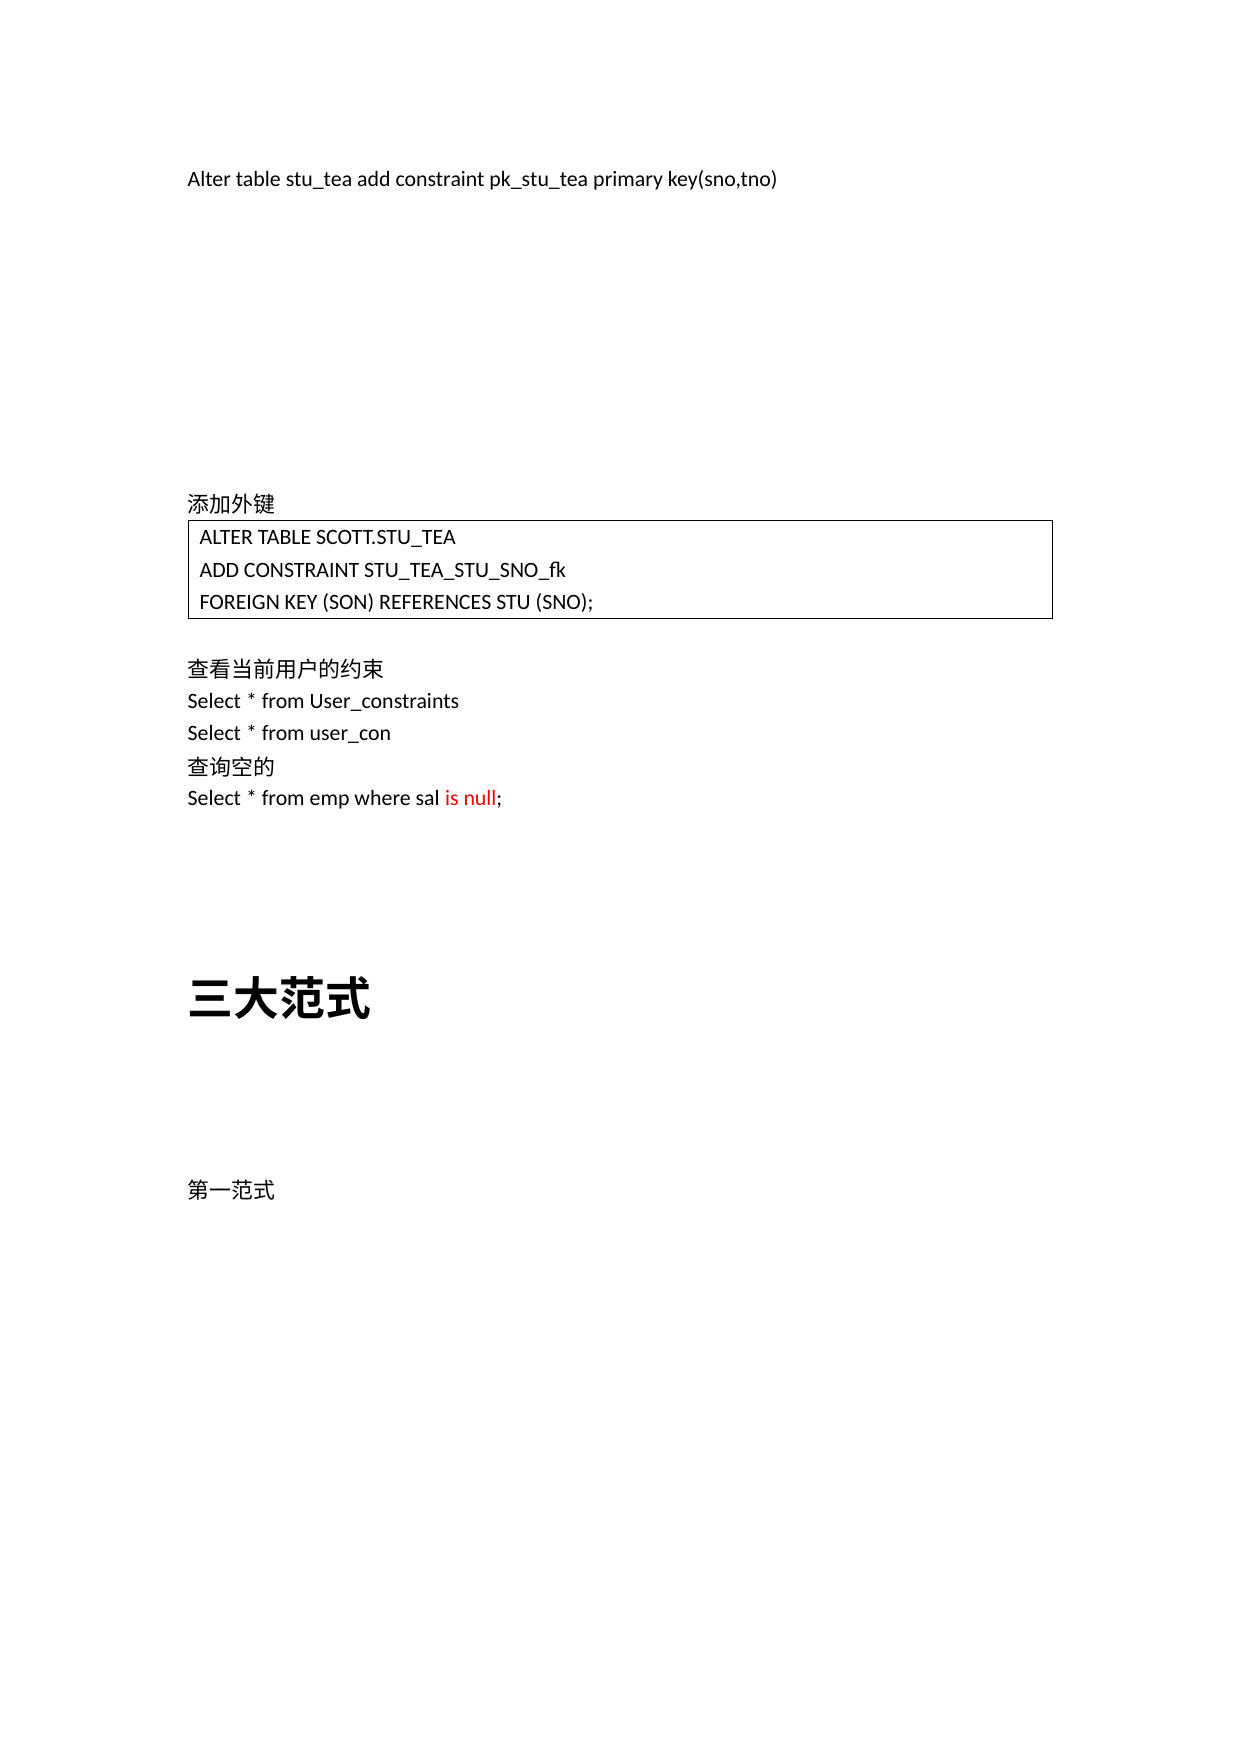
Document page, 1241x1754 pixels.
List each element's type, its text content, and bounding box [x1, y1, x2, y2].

text 查看当前用户的约束 [187, 652, 1053, 684]
subtitle 三大范式 [187, 947, 1053, 1044]
text Alter table stu_tea add constraint pk_stu_tea primary key(sno,tno) [187, 162, 1053, 194]
text Select * from user_con [187, 717, 1053, 749]
text Select * from emp where sal is null; [187, 782, 1053, 814]
text 第一范式 [187, 1172, 1053, 1205]
text 添加外键 [187, 487, 1053, 519]
table_header ALTER TABLE SCOTT.STU_TEA ADD CONSTRAINT STU_TEA_STU_SNO_fk FOREIGN KEY (SON) REFERENCES STU (SNO); [189, 521, 1052, 618]
text 查询空的 [187, 749, 1053, 782]
text Select * from User_constraints [187, 684, 1053, 717]
